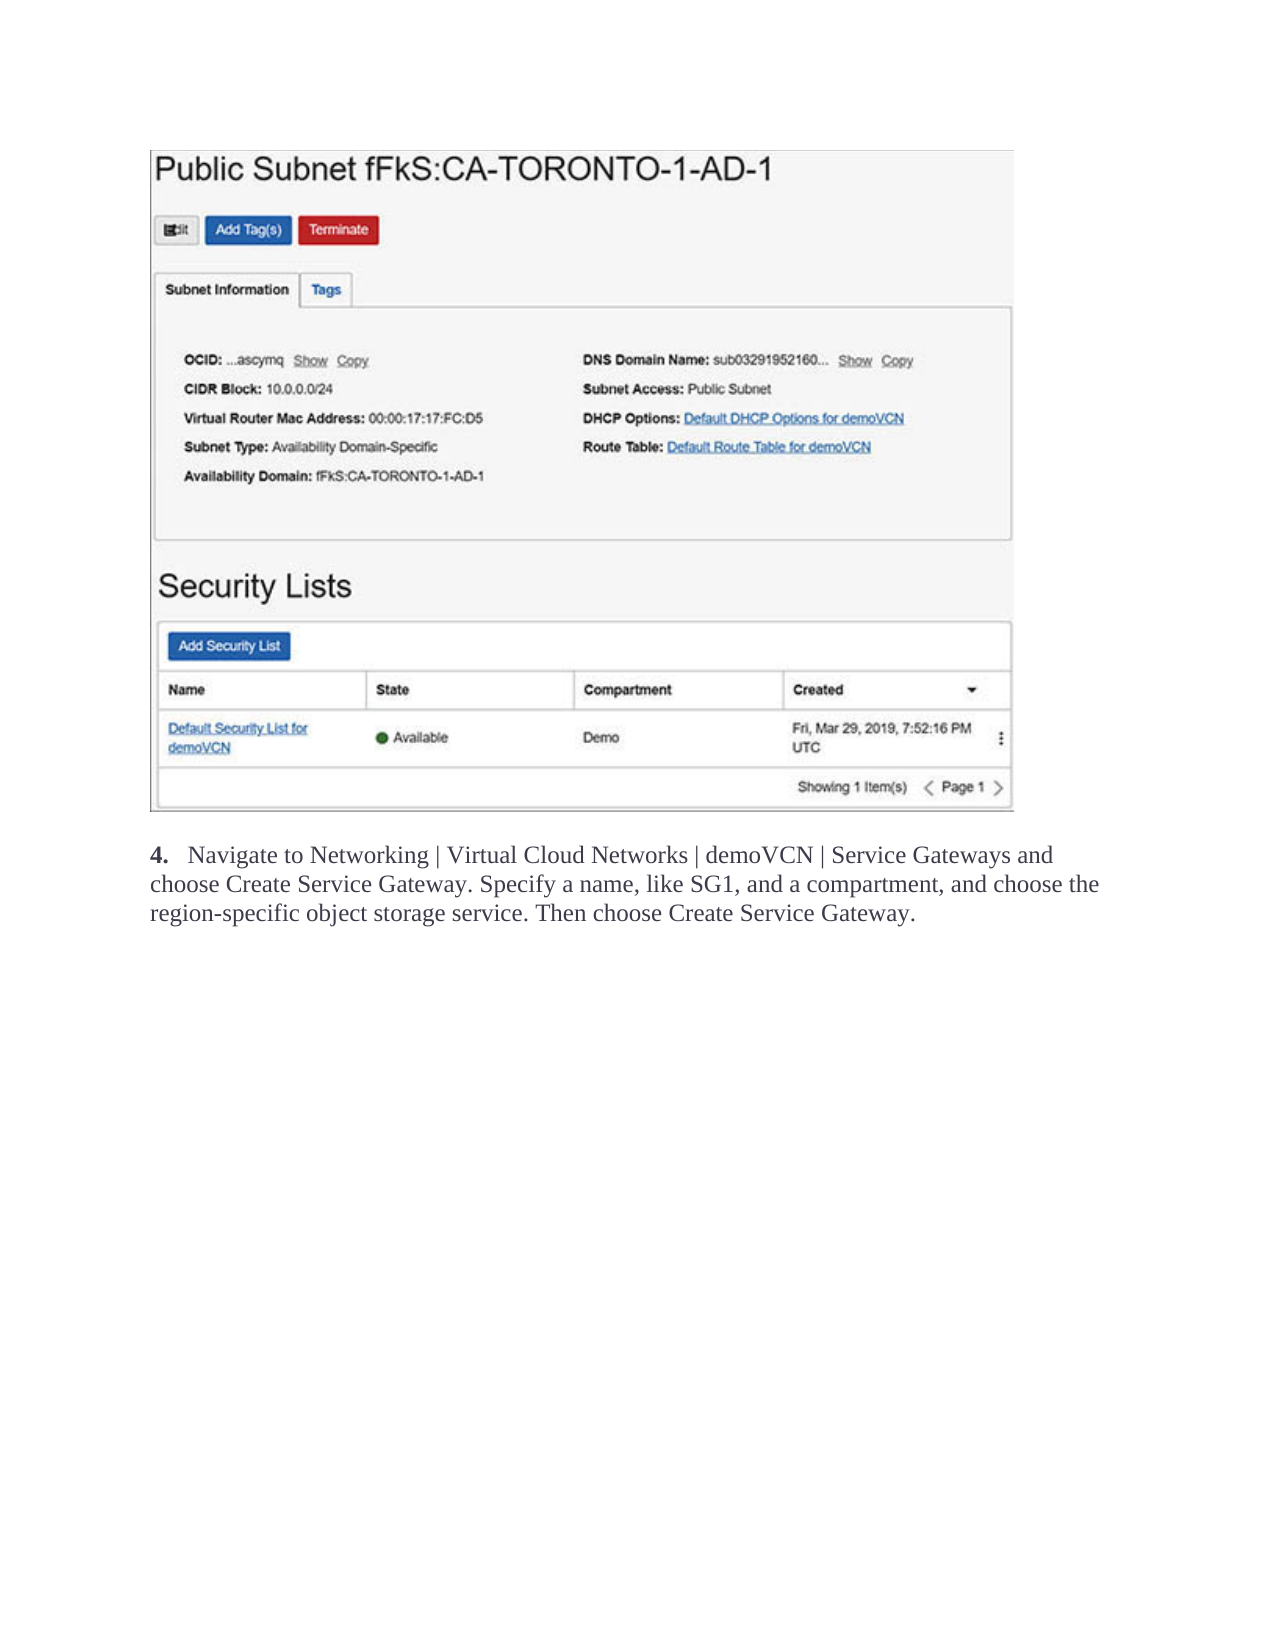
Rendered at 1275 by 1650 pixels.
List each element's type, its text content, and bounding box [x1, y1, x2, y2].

text 4. Navigate to Networking | Virtual Cloud Networks | demoVCN | Service Gateways and choose Create Service Gateway. Specify a name, like SG1, and a compartment, and choose the region-specific object storage service. Then choose Create Service Gateway. [150, 840, 1125, 927]
picture [150, 150, 1015, 812]
